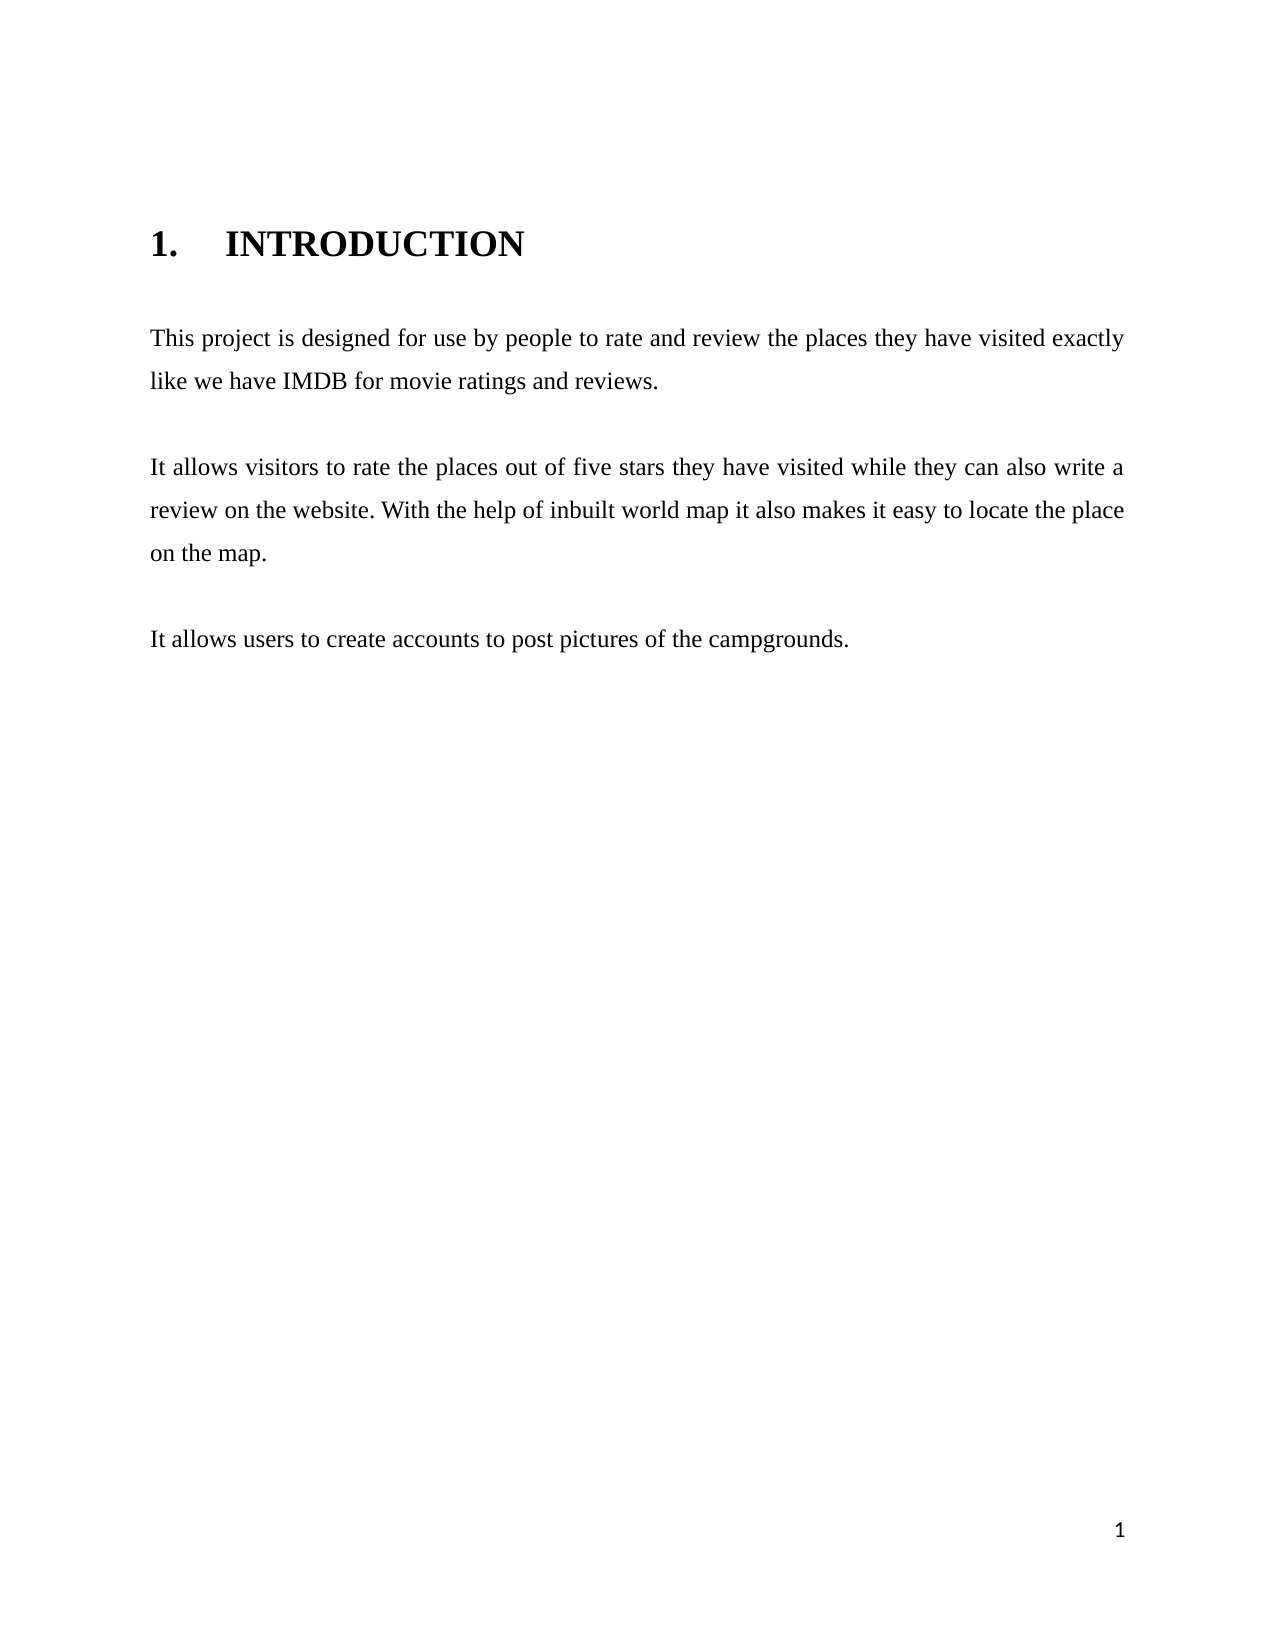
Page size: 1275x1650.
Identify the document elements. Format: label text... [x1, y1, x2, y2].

text This project is designed for use by people to rate and review the places they have visited exactly like we have IMDB for movie ratings and reviews. [150, 323, 1125, 394]
text 1. INTRODUCTION [150, 222, 1125, 307]
text It allows users to create accounts to post pictures of the campgrounds. [150, 624, 1125, 653]
text It allows visitors to rate the places out of five stars they have visited while they can also write a review on the website. With the help of inbuilt world map it also makes it easy to locate the place on the map. [150, 452, 1125, 567]
